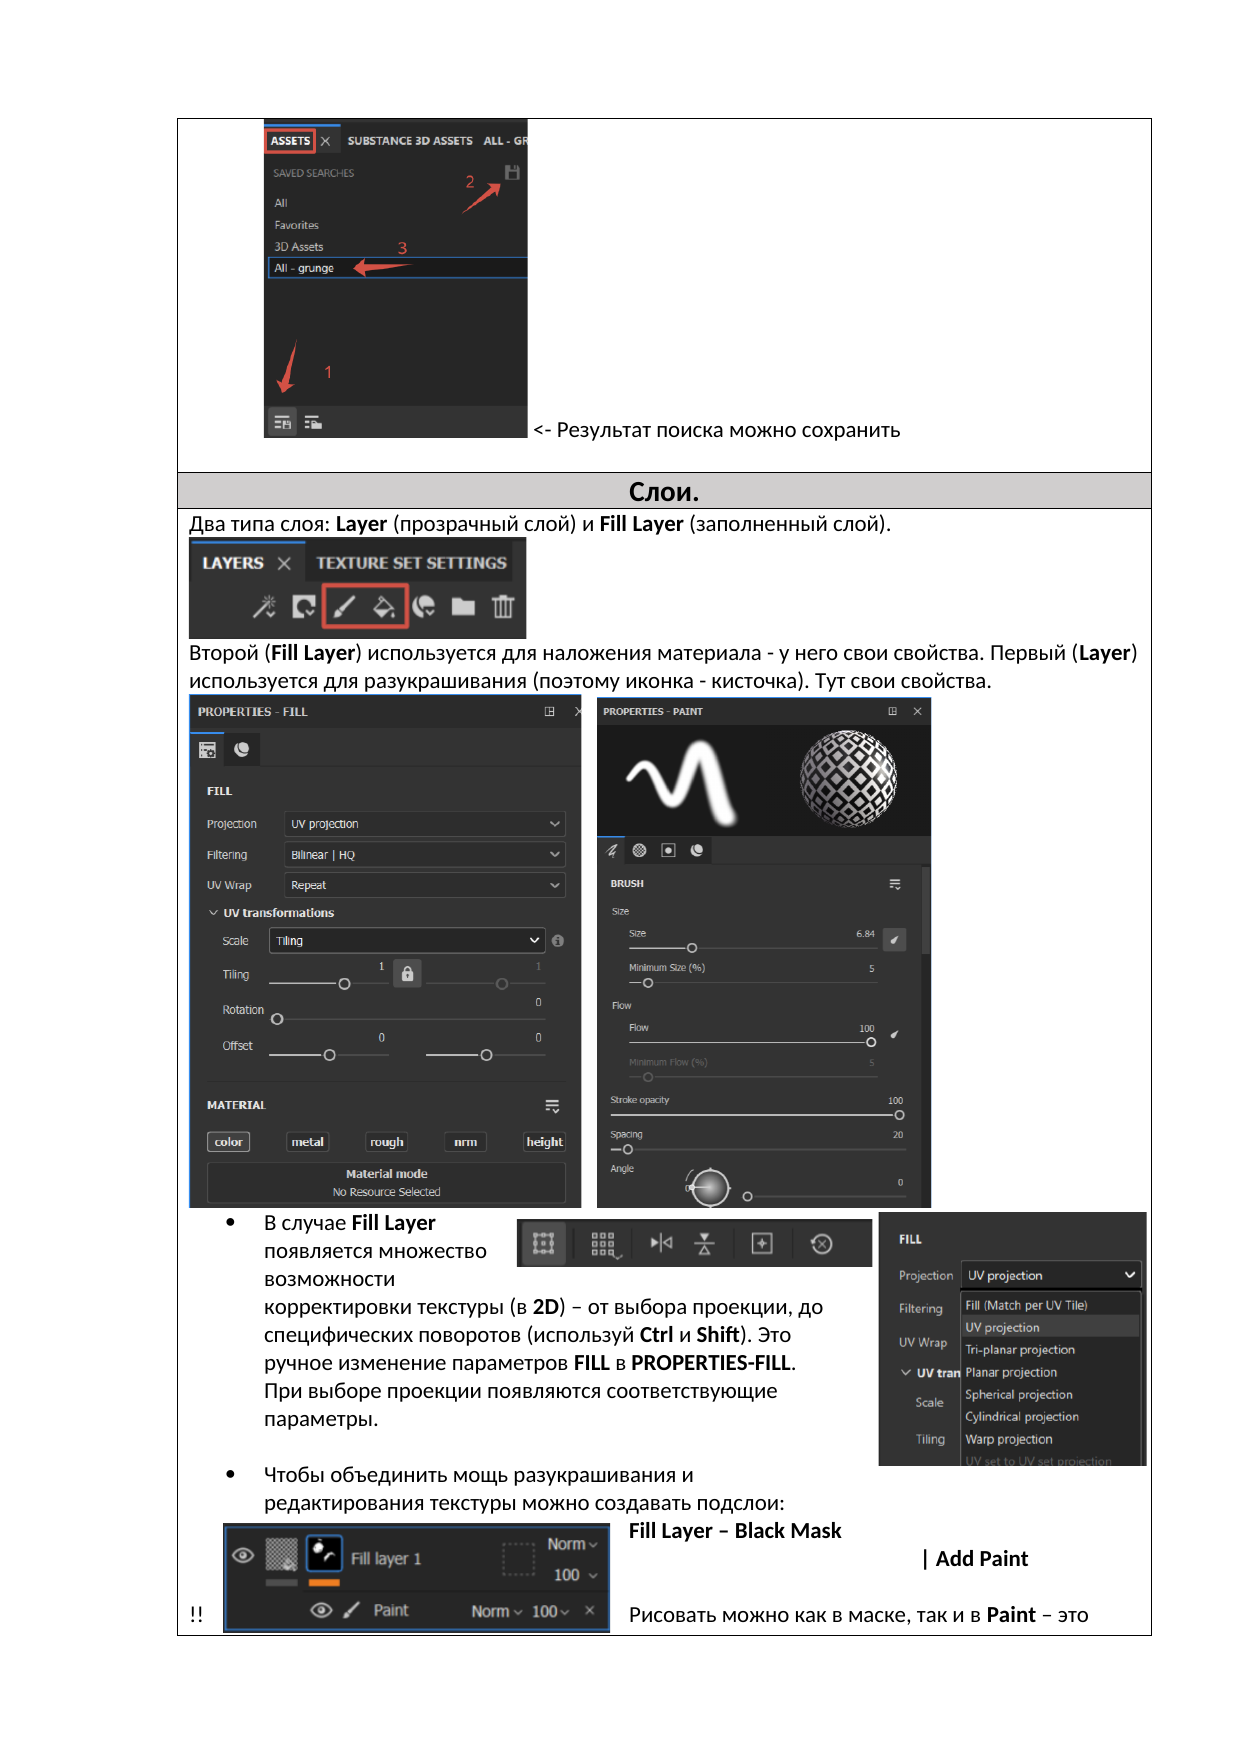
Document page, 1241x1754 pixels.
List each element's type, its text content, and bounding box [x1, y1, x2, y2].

picture [188, 537, 527, 639]
picture [223, 1523, 611, 1633]
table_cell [178, 119, 1151, 472]
table_cell Слои. [178, 473, 1151, 508]
table_cell Два типа слоя: Layer (прозрачный слой) и Fill Layer (заполненный слой). Второй (Fill Layer) используется для наложения материала - у него свои свойства. Первый (Layer) используется для разукрашивания (поэтому иконка - кисточка). Тут свои свойства. В случае Fill Layer появляется множество возможности корректировки текстуры (в 2D) – от выбора проекции, до специфических поворотов (используй Ctrl и Shift). Это ручное изменение параметров FILL в PROPERTIES-FILL. При выборе проекции появляются соответствующие параметры. Чтобы объединить мощь разукрашивания и редактирования текстуры можно создавать подслои: Fill Layer – Black Mask | Add Paint !! Рисовать можно как в маске, так и в Paint – это разные слои. Выбрать материал и отключить другие: Alt+ЛКМ по имени материала. Если нужно, чтобы материал использовался на других сетах как ссылка: ПКМ -> Instantiate across texture sets.. и выбрать сеты, куда его следует скопировать как ссылку. [178, 509, 1151, 1635]
picture [263, 119, 528, 438]
picture [188, 694, 582, 1208]
picture [878, 1212, 1147, 1466]
picture [516, 1219, 873, 1267]
picture [597, 697, 932, 1208]
